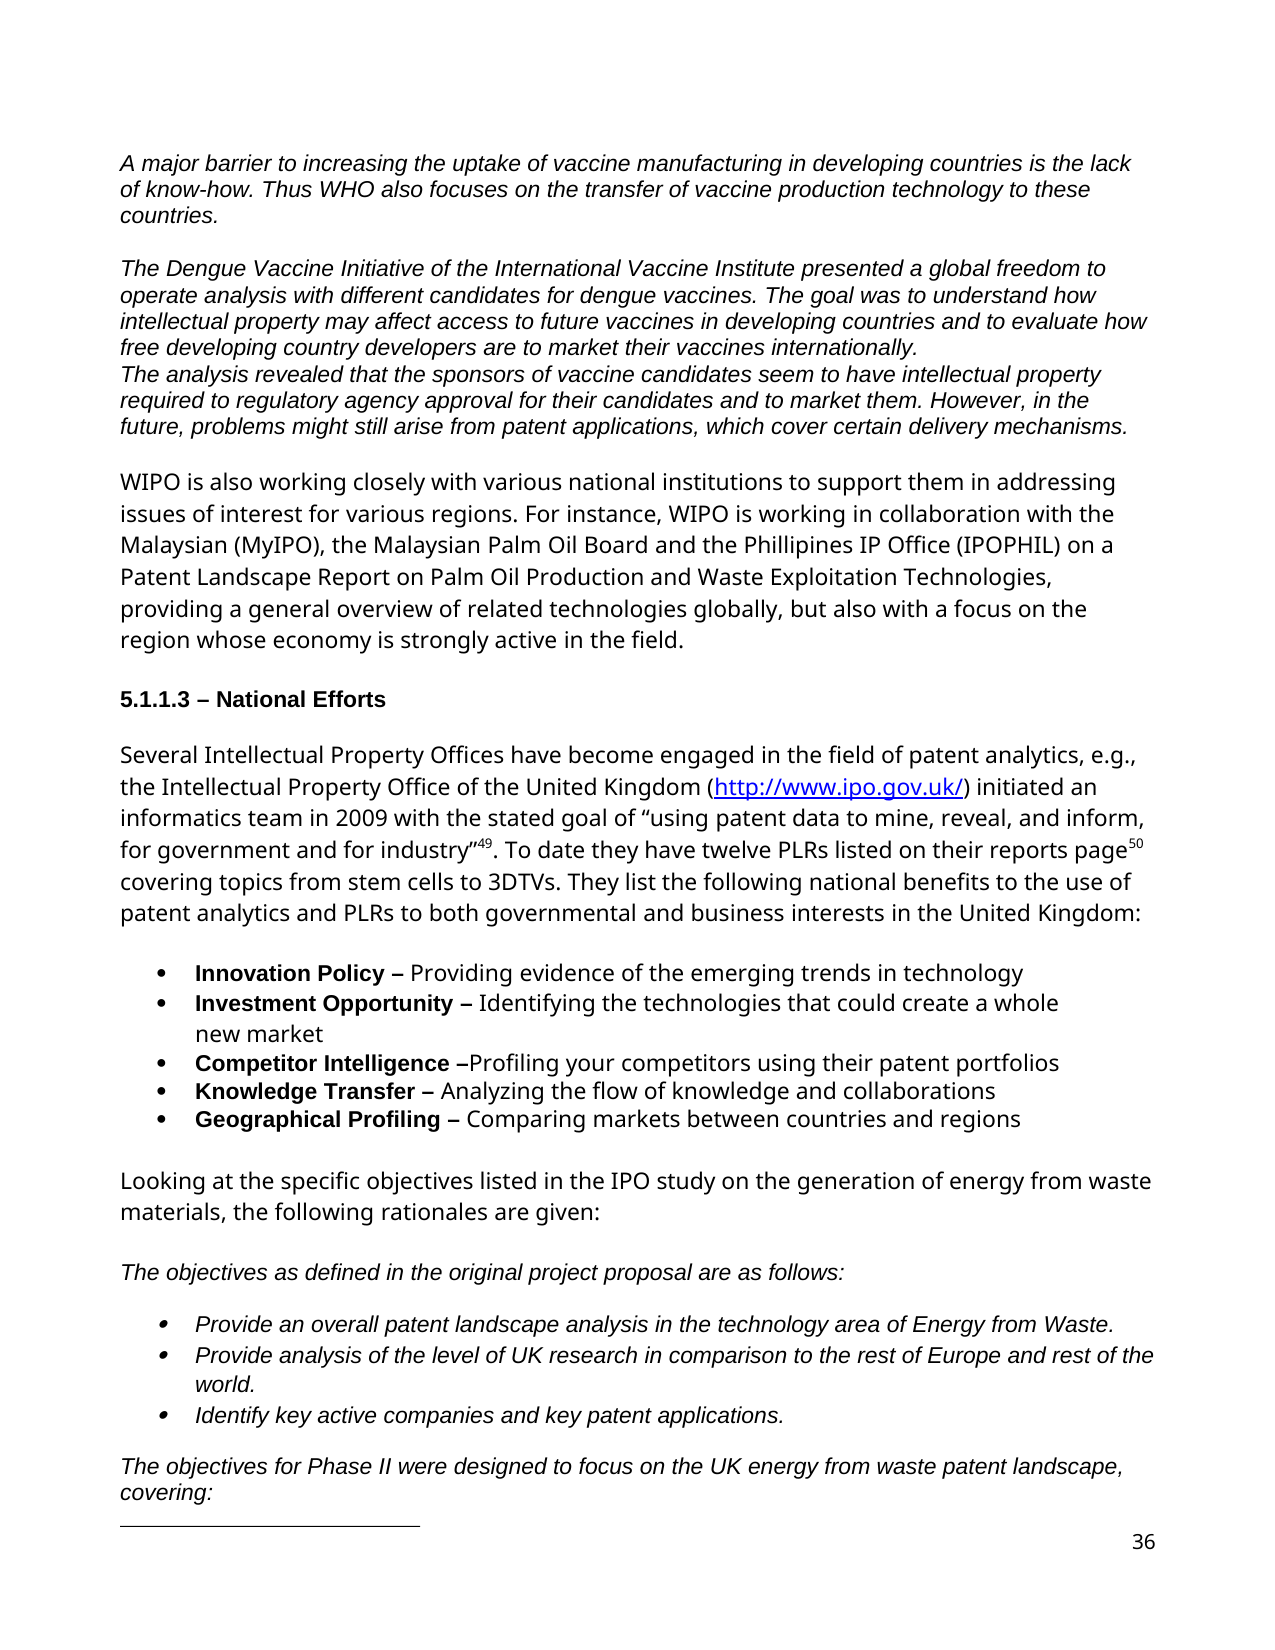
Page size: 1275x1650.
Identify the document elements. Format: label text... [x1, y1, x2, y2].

list Knowledge Transfer – Analyzing the flow of knowledge and collaborations [157, 1077, 1167, 1105]
list Investment Opportunity – Identifying the technologies that could create a whole new market [157, 987, 1084, 1049]
text A major barrier to increasing the uptake of vaccine manufacturing in developing countries is the lack of know-how. Thus WHO also focuses on the transfer of vaccine production technology to these countries. [120, 150, 1133, 229]
text Several Intellectual Property Offices have become engaged in the field of patent analytics, e.g., the Intellectual Property Office of the United Kingdom (http://www.ipo.gov.uk/) initiated an informatics team in 2009 with the stated goal of “using patent data to mine, reveal, and inform, for government and for industry”49. To date they have twelve PLRs listed on their reports page50 covering topics from stem cells to 3DTVs. They list the following national benefits to the use of patent analytics and PLRs to both governmental and business interests in the United Kingdom: [120, 739, 1147, 928]
list Competitor Intelligence – Profiling your competitors using their patent portfolios [157, 1050, 1167, 1077]
text WIPO is also working closely with various national institutions to support them in addressing issues of interest for various regions. For instance, WIPO is working in collaboration with the Malaysian (MyIPO), the Malaysian Palm Oil Board and the Phillipines IP Office (IPOPHIL) on a Patent Landscape Report on Palm Oil Production and Waste Exploitation Technologies, providing a general overview of related technologies globally, but also with a focus on the region whose economy is strongly active in the field. [120, 466, 1148, 655]
list Innovation Policy – Providing evidence of the emerging trends in technology [157, 958, 1167, 987]
list Geographical Profiling – Comparing markets between countries and regions [157, 1105, 1167, 1133]
list Identify key active companies and key patent applications. [157, 1402, 1167, 1428]
subtitle – National Efforts [120, 686, 1167, 712]
text The objectives for Phase II were designed to focus on the UK energy from waste patent landscape, covering: [120, 1453, 1126, 1505]
list Provide an overall patent landscape analysis in the technology area of Energy from Waste. [157, 1311, 1167, 1338]
text The Dengue Vaccine Initiative of the International Vaccine Institute presented a global freedom to operate analysis with different candidates for dengue vaccines. The goal was to understand how intellectual property may affect access to future vaccines in developing countries and to evaluate how free developing country developers are to market their vaccines internationally. [120, 255, 1149, 361]
text The analysis revealed that the sponsors of vaccine candidates seem to have intellectual property required to regulatory agency approval for their candidates and to market them. However, in the future, problems might still arise from patent applications, which cover certain delivery mechanisms. [120, 361, 1147, 440]
text The objectives as defined in the original project proposal are as follows: [120, 1259, 1167, 1285]
list Provide analysis of the level of UK research in comparison to the rest of Europe and rest of the world. [157, 1342, 1155, 1398]
text Looking at the specific objectives listed in the IPO study on the generation of energy from waste materials, the following rationales are given: [120, 1165, 1167, 1228]
